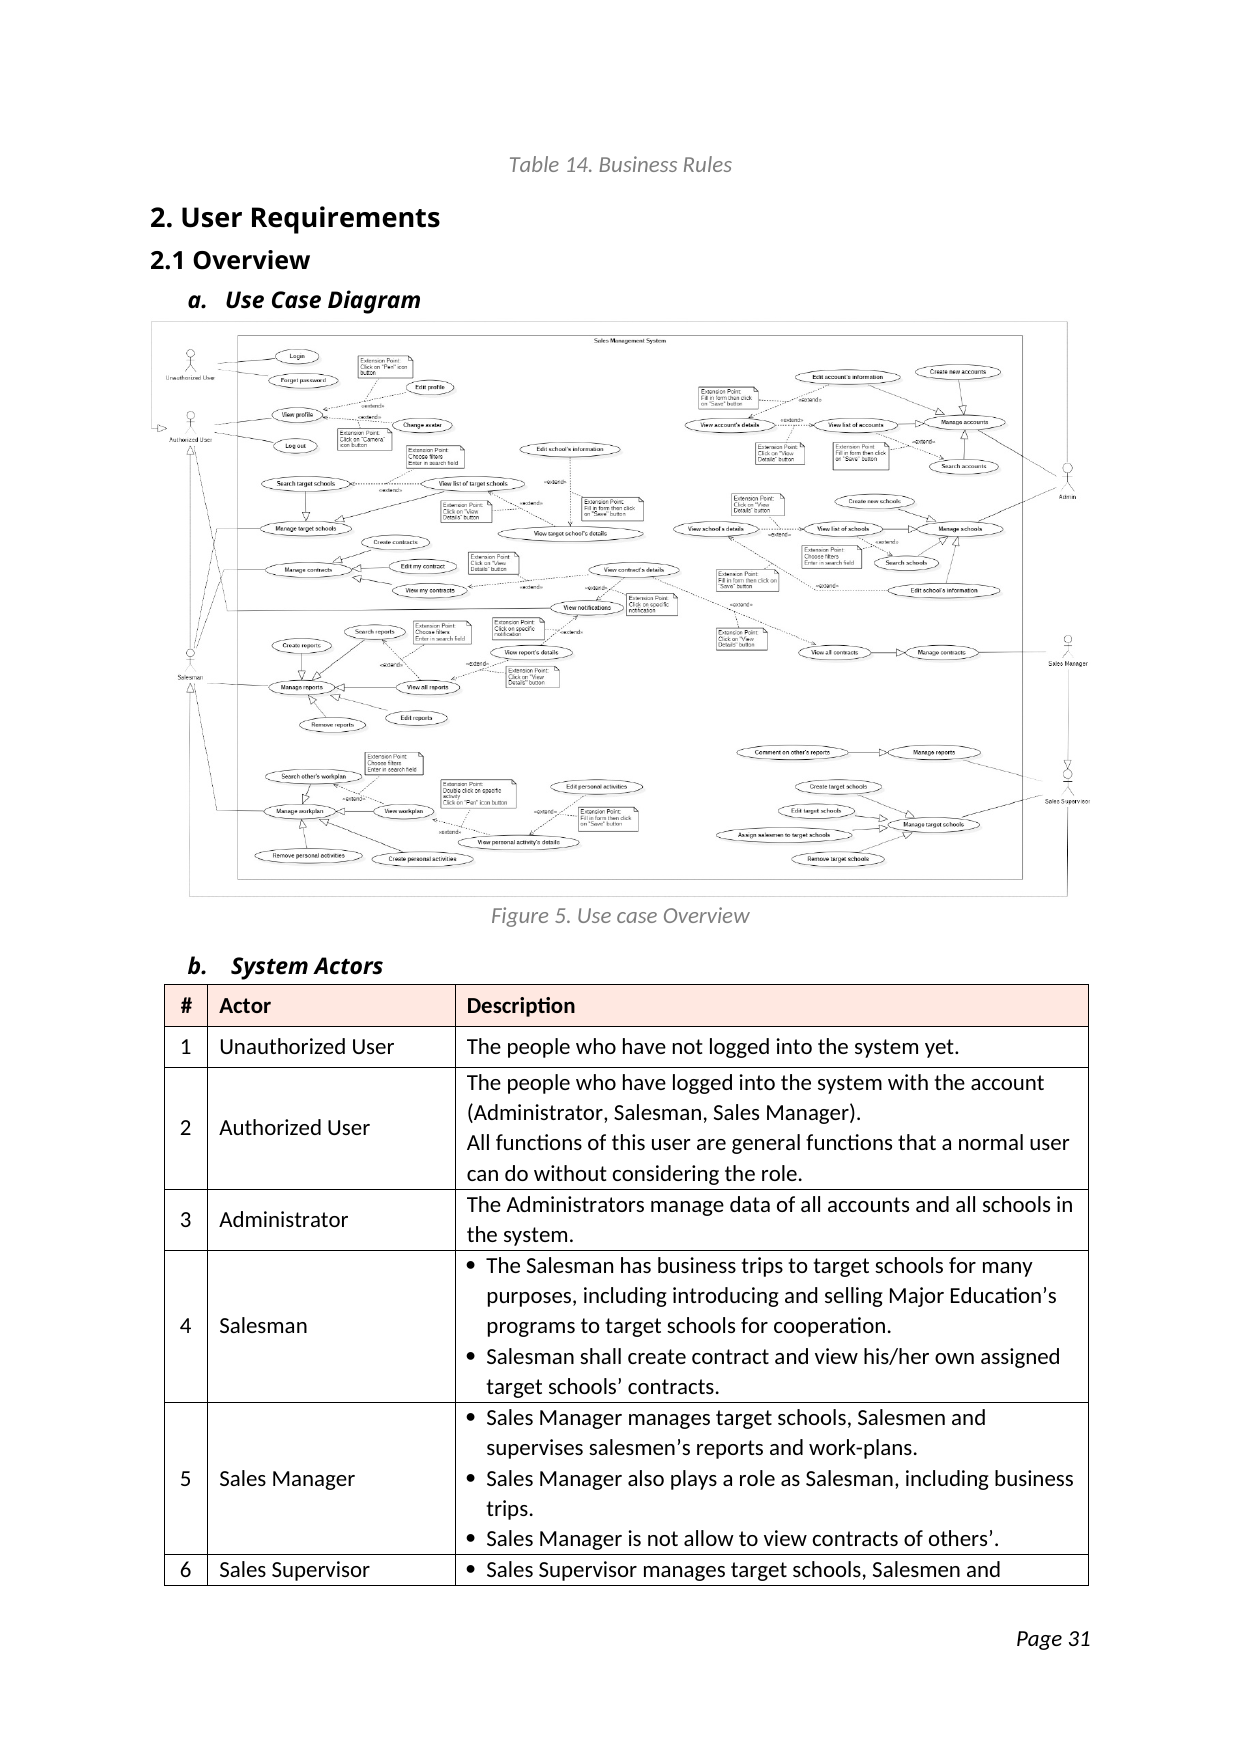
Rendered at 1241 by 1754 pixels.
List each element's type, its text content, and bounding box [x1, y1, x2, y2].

table_cell 6 [165, 1555, 207, 1585]
table_cell Sales Supervisor [208, 1555, 455, 1585]
table_cell Sales Manager manages target schools, Salesmen and supervises salesmen’s reports and work-plans. Sales Manager also plays a role as Salesman, including business trips. Sales Manager is not allow to view contracts of others’. [456, 1403, 1088, 1554]
table_cell The people who have not logged into the system yet. [456, 1027, 1088, 1067]
table_cell Authorized User [208, 1068, 455, 1189]
picture [150, 317, 1091, 899]
table_cell Administrator [208, 1190, 455, 1250]
subtitle 2.1 Overview [150, 243, 1093, 277]
table_header Actor [208, 985, 455, 1026]
text Figure 5. Use case Overview [150, 901, 1093, 929]
table_cell 4 [165, 1251, 207, 1402]
subtitle 2. User Requirements [150, 199, 1093, 236]
table_cell The Salesman has business trips to target schools for many purposes, including introducing and selling Major Education’s programs to target schools for cooperation. Salesman shall create contract and view his/her own assigned target schools’ contracts. [456, 1251, 1088, 1402]
table_cell The Administrators manage data of all accounts and all schools in the system. [456, 1190, 1088, 1250]
table_cell 5 [165, 1403, 207, 1554]
table_cell Salesman [208, 1251, 455, 1402]
subtitle System Actors [187, 950, 1093, 981]
table_cell The people who have logged into the system with the account (Administrator, Salesman, Sales Manager). All functions of this user are general functions that a normal user can do without considering the role. [456, 1068, 1088, 1189]
table_cell 3 [165, 1190, 207, 1250]
table_cell Sales Manager [208, 1403, 455, 1554]
table_cell 1 [165, 1027, 207, 1067]
text Table 14. Business Rules [150, 150, 1093, 178]
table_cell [456, 1555, 1088, 1585]
table_cell Unauthorized User [208, 1027, 455, 1067]
table_header # [165, 985, 207, 1026]
subtitle Use Case Diagram [187, 284, 1093, 315]
table_cell 2 [165, 1068, 207, 1189]
table_header Description [456, 985, 1088, 1026]
